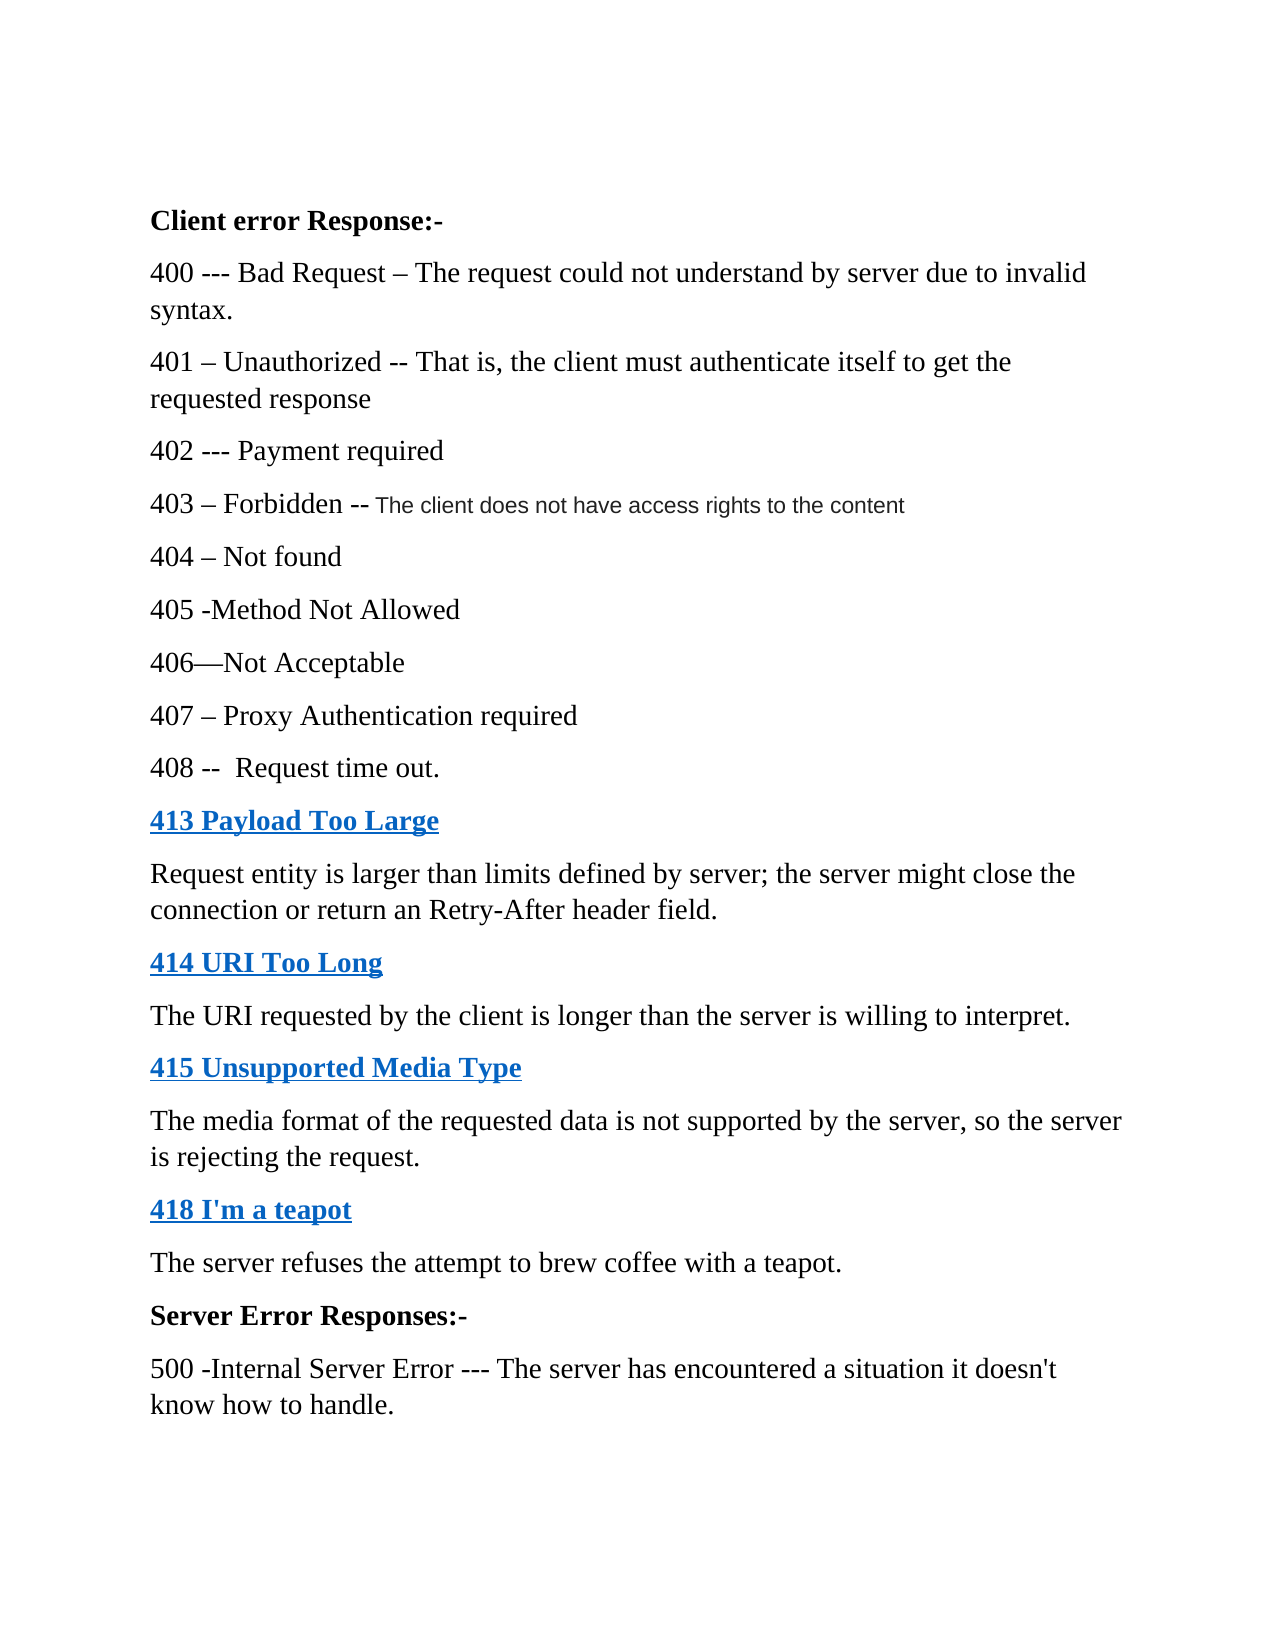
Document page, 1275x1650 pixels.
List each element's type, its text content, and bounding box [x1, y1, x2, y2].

text 405 -Method Not Allowed [150, 592, 1125, 626]
text Client error Response:- [150, 203, 1125, 236]
text 406—Not Acceptable [150, 645, 1125, 678]
text Request entity is larger than limits defined by server; the server might close the connection or return an Retry-After header field. [150, 856, 1125, 926]
text 415 Unsupported Media Type [150, 1051, 1125, 1084]
text 500 -Internal Server Error --- The server has encountered a situation it doesn't know how to handle. [150, 1351, 1125, 1421]
text 400 --- Bad Request – The request could not understand by server due to invalid syntax. [150, 256, 1125, 325]
text 401 – Unauthorized -- That is, the client must authenticate itself to get the requested response [150, 344, 1125, 414]
text 403 – Forbidden -- The client does not have access rights to the content [150, 486, 1125, 520]
text The media format of the requested data is not supported by the server, so the server is rejecting the request. [150, 1103, 1125, 1173]
text The URI requested by the client is longer than the server is willing to interpret. [150, 998, 1125, 1031]
text 407 – Proxy Authentication required [150, 698, 1125, 731]
text 414 URI Too Long [150, 945, 1125, 978]
text 413 Payload Too Large [150, 803, 1125, 837]
text Server Error Responses:- [150, 1298, 1125, 1332]
text The server refuses the attempt to brew coffee with a teapot. [150, 1245, 1125, 1279]
text 402 --- Payment required [150, 433, 1125, 467]
text 404 – Not found [150, 539, 1125, 573]
text 408 -- Request time out. [150, 750, 1125, 784]
text 418 I'm a teapot [150, 1192, 1125, 1226]
